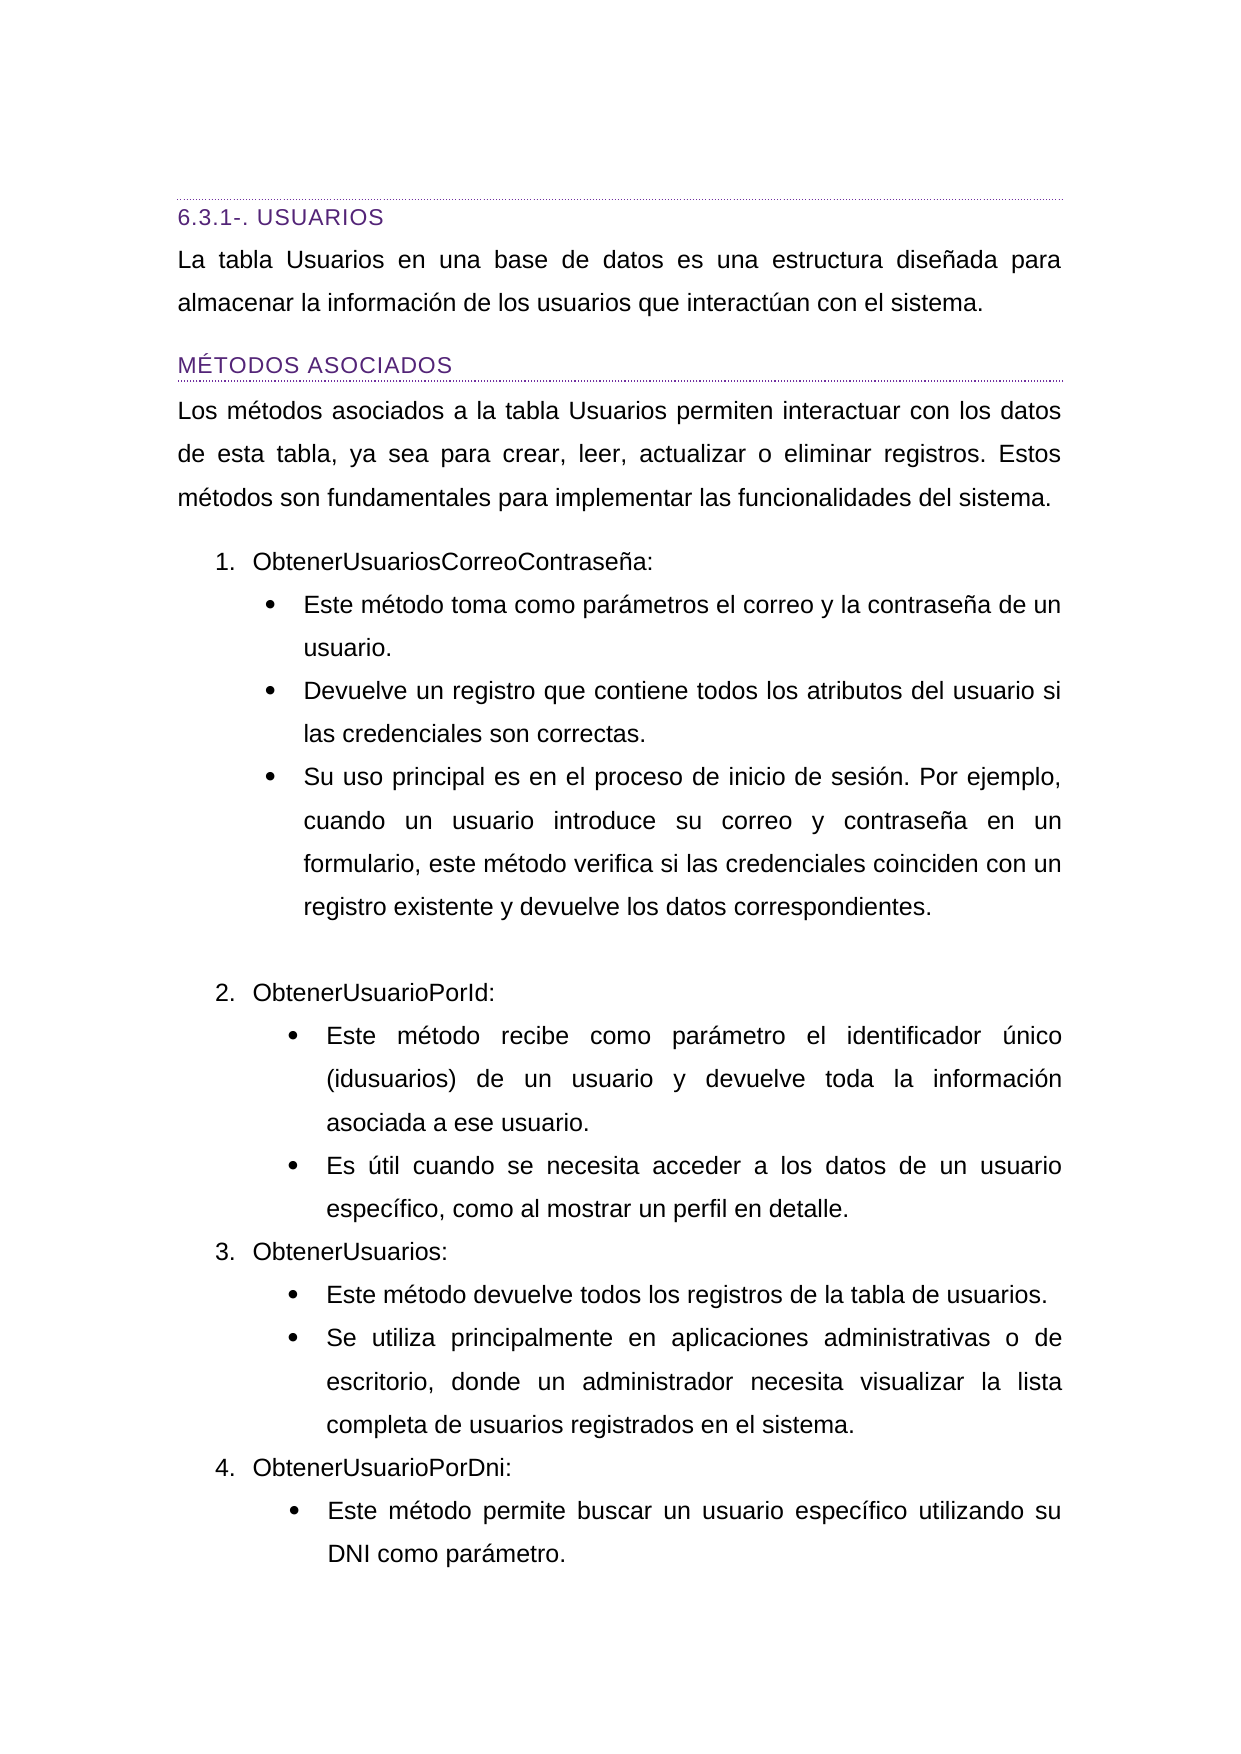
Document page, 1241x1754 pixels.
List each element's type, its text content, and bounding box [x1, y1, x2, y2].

list ObtenerUsuarios: [215, 1237, 1063, 1266]
list Su uso principal es en el proceso de inicio de sesión. Por ejemplo, cuando un usuario introduce su correo y contraseña en un formulario, este método verifica si las credenciales coinciden con un registro existente y devuelve los datos correspondientes. [266, 762, 1063, 921]
list ObtenerUsuarioPorDni: [215, 1453, 1063, 1482]
list Este método toma como parámetros el correo y la contraseña de un usuario. [266, 590, 1063, 662]
list Devuelve un registro que contiene todos los atributos del usuario si las credenciales son correctas. [266, 676, 1063, 748]
list ObtenerUsuarioPorId: [215, 978, 1063, 1007]
list Se utiliza principalmente en aplicaciones administrativas o de escritorio, donde un administrador necesita visualizar la lista completa de usuarios registrados en el sistema. [288, 1323, 1063, 1438]
list Es útil cuando se necesita acceder a los datos de un usuario específico, como al mostrar un perfil en detalle. [288, 1151, 1063, 1223]
text Los métodos asociados a la tabla Usuarios permiten interactuar con los datos de esta tabla, ya sea para crear, leer, actualizar o eliminar registros. Estos métodos son fundamentales para implementar las funcionalidades del sistema. [177, 396, 1063, 511]
list Este método devuelve todos los registros de la tabla de usuarios. [288, 1280, 1063, 1309]
list Este método permite buscar un usuario específico utilizando su DNI como parámetro. [290, 1496, 1063, 1568]
list ObtenerUsuariosCorreoContraseña: [215, 547, 1063, 575]
text La tabla Usuarios en una base de datos es una estructura diseñada para almacenar la información de los usuarios que interactúan con el sistema. [177, 245, 1063, 317]
subtitle 6.3.1-. Usuarios [177, 199, 1063, 231]
list Este método recibe como parámetro el identificador único (idusuarios) de un usuario y devuelve toda la información asociada a ese usuario. [288, 1021, 1063, 1136]
subtitle Métodos asociados [177, 352, 1063, 382]
